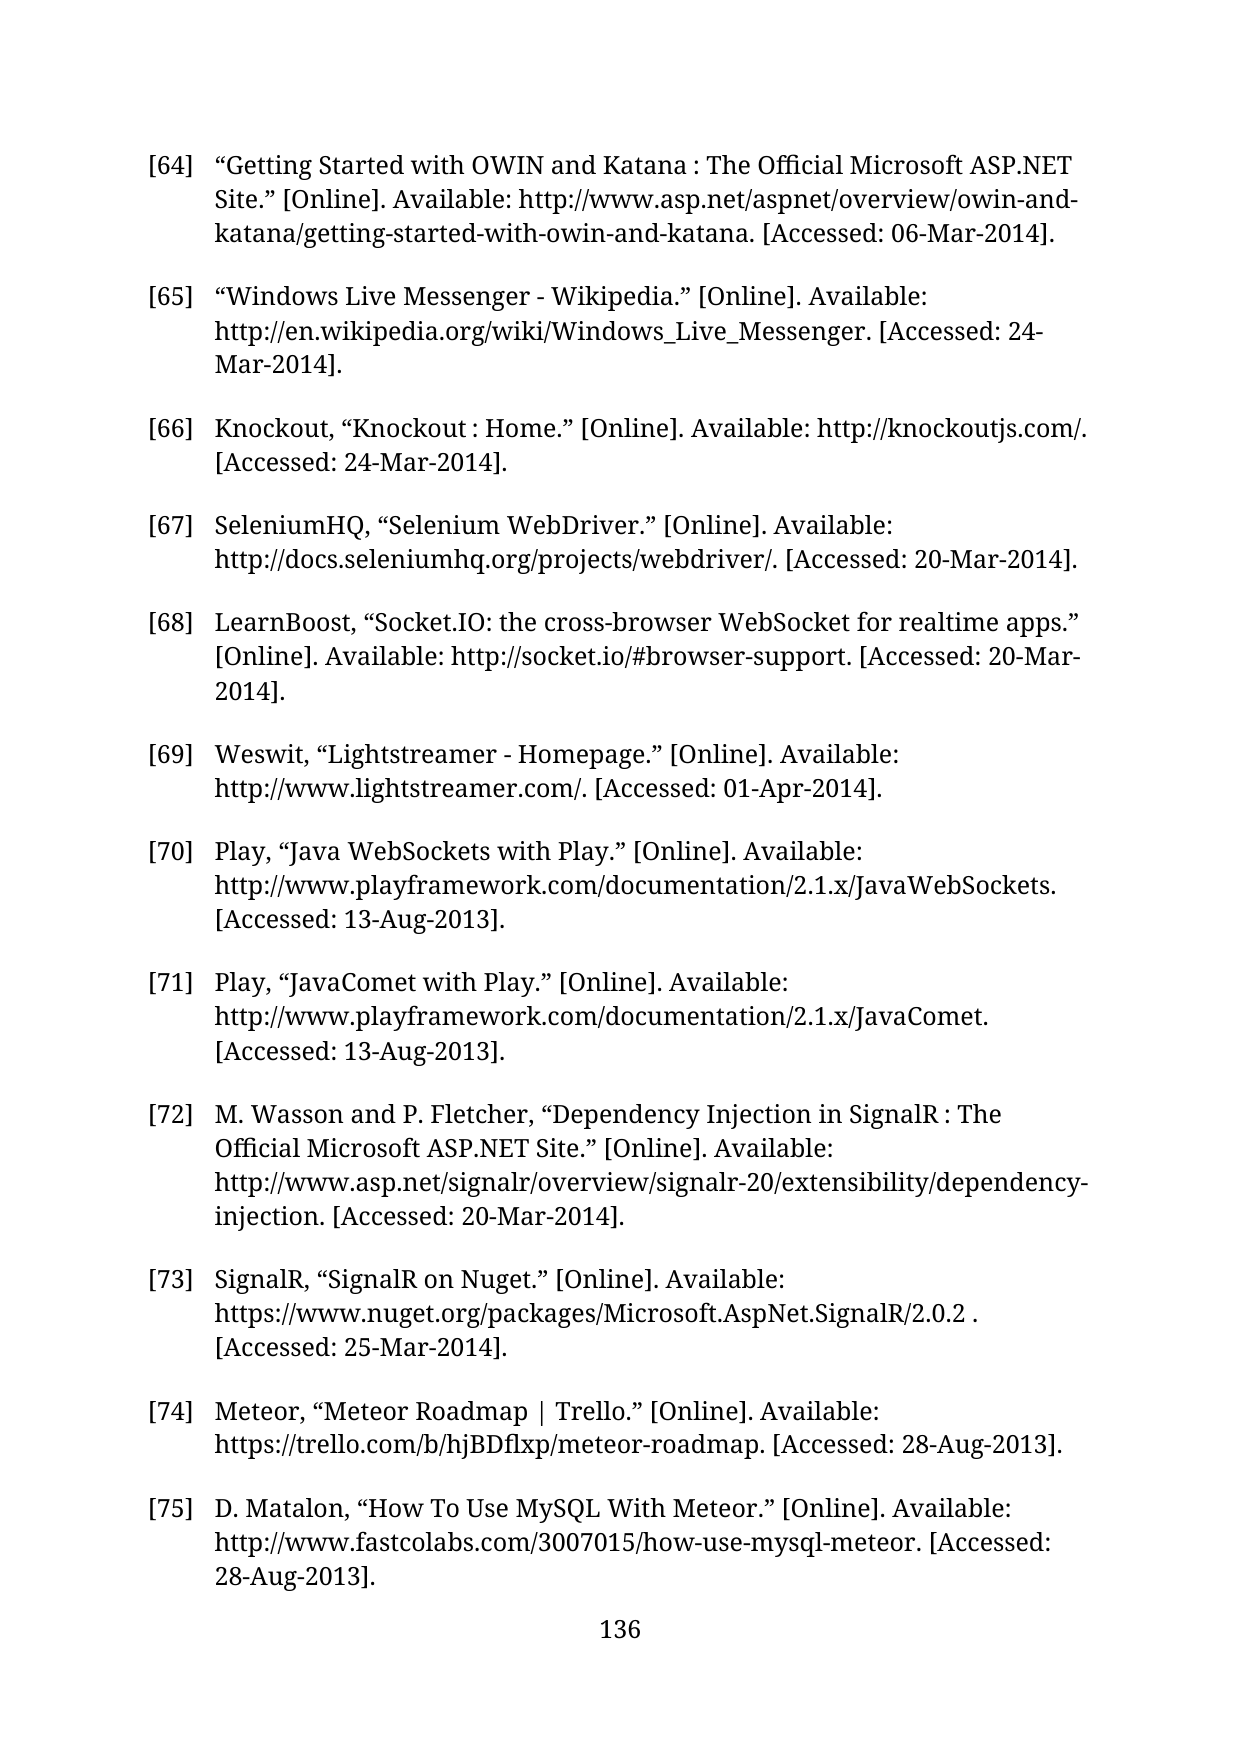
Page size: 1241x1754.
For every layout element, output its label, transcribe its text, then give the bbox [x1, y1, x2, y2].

text [67] SeleniumHQ, “Selenium WebDriver.” [Online]. Available: http://docs.seleniumhq.org/projects/webdriver/. [Accessed: 20-Mar-2014]. [148, 508, 1092, 576]
text [69] Weswit, “Lightstreamer - Homepage.” [Online]. Available: http://www.lightstreamer.com/. [Accessed: 01-Apr-2014]. [148, 736, 1092, 804]
text [68] LearnBoost, “Socket.IO: the cross-browser WebSocket for realtime apps.” [Online]. Available: http://socket.io/#browser-support. [Accessed: 20-Mar-2014]. [148, 605, 1092, 707]
text [71] Play, “JavaComet with Play.” [Online]. Available: http://www.playframework.com/documentation/2.1.x/JavaComet. [Accessed: 13-Aug-2013]. [148, 965, 1092, 1067]
text [65] “Windows Live Messenger - Wikipedia.” [Online]. Available: http://en.wikipedia.org/wiki/Windows_Live_Messenger. [Accessed: 24-Mar-2014]. [148, 279, 1092, 381]
text [70] Play, “Java WebSockets with Play.” [Online]. Available: http://www.playframework.com/documentation/2.1.x/JavaWebSockets. [Accessed: 13-Aug-2013]. [148, 834, 1092, 936]
text [64] “Getting Started with OWIN and Katana : The Official Microsoft ASP.NET Site.” [Online]. Available: http://www.asp.net/aspnet/overview/owin-and-katana/getting-started-with-owin-and-katana. [Accessed: 06-Mar-2014]. [148, 148, 1092, 250]
text [72] M. Wasson and P. Fletcher, “Dependency Injection in SignalR : The Official Microsoft ASP.NET Site.” [Online]. Available: http://www.asp.net/signalr/overview/signalr-20/extensibility/dependency-injection. [Accessed: 20-Mar-2014]. [148, 1096, 1092, 1233]
text [74] Meteor, “Meteor Roadmap | Trello.” [Online]. Available: https://trello.com/b/hjBDflxp/meteor-roadmap. [Accessed: 28-Aug-2013]. [148, 1393, 1092, 1461]
text [73] SignalR, “SignalR on Nuget.” [Online]. Available: https://www.nuget.org/packages/Microsoft.AspNet.SignalR/2.0.2 . [Accessed: 25-Mar-2014]. [148, 1262, 1092, 1364]
text [66] Knockout, “Knockout : Home.” [Online]. Available: http://knockoutjs.com/. [Accessed: 24-Mar-2014]. [148, 410, 1092, 478]
text [75] D. Matalon, “How To Use MySQL With Meteor.” [Online]. Available: http://www.fastcolabs.com/3007015/how-use-mysql-meteor. [Accessed: 28-Aug-2013]. [148, 1490, 1092, 1593]
